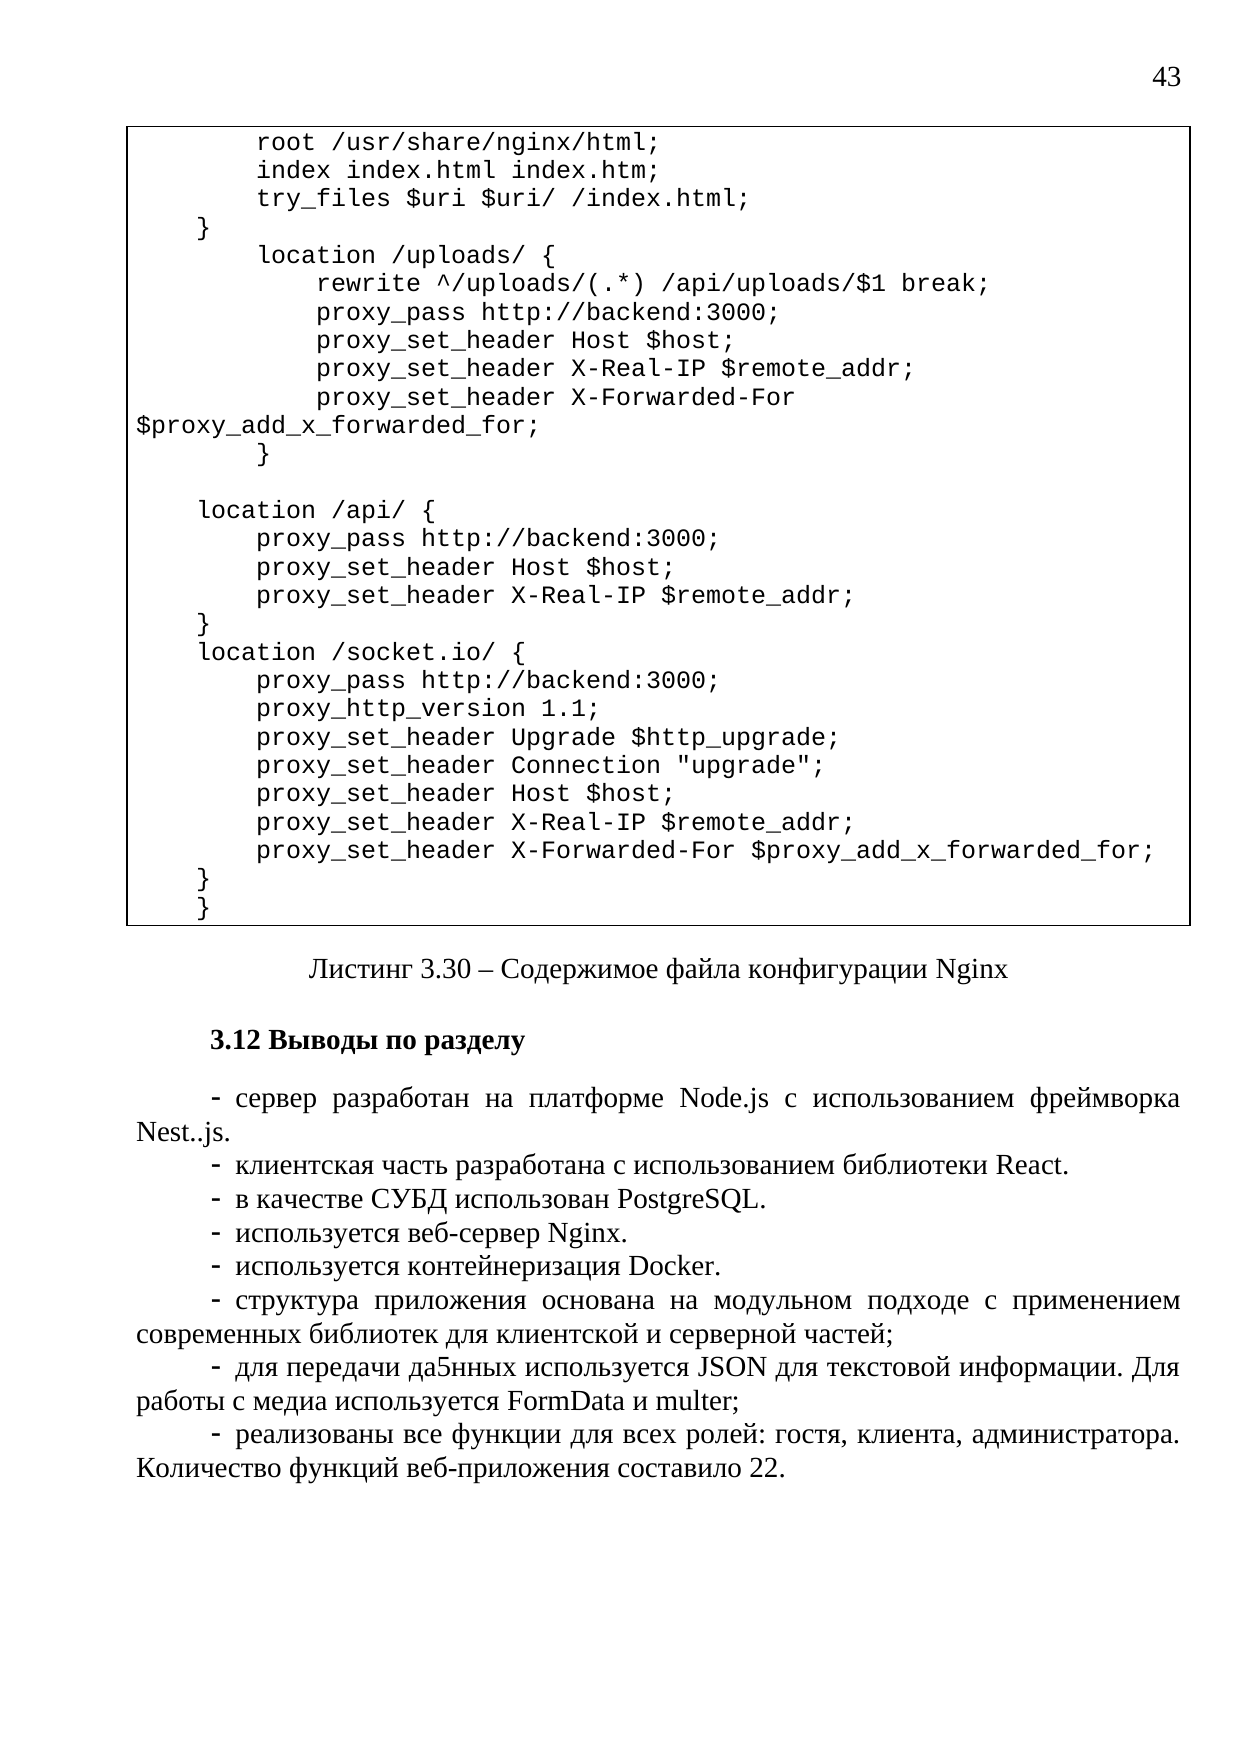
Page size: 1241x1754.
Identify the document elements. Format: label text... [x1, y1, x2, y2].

list реализованы все функции для всех ролей: гостя, клиента, администратора. Количество функций веб-приложения составило 22. [136, 1416, 1181, 1484]
list используется контейнеризация Docker. [136, 1248, 1181, 1282]
list cервер разработан на платформе Node.js с использованием фреймворка Nest..js. [136, 1080, 1181, 1147]
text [128, 127, 1189, 925]
subtitle 3.12 Выводы по разделу [136, 1022, 1181, 1055]
list для передачи да5нных используется JSON для текстовой информации. Для работы с медиа используется FormData и multer; [136, 1349, 1181, 1416]
list используется веб-сервер Nginx. [136, 1215, 1181, 1248]
list клиентская часть разработана с использованием библиотеки React. [136, 1147, 1181, 1181]
text Листинг 3.30 – Содержимое файла конфигурации Nginx [136, 951, 1181, 984]
list структура приложения основана на модульном подходе с применением современных библиотек для клиентской и серверной частей; [136, 1282, 1181, 1349]
list в качестве СУБД использован PostgreSQL. [136, 1181, 1181, 1215]
